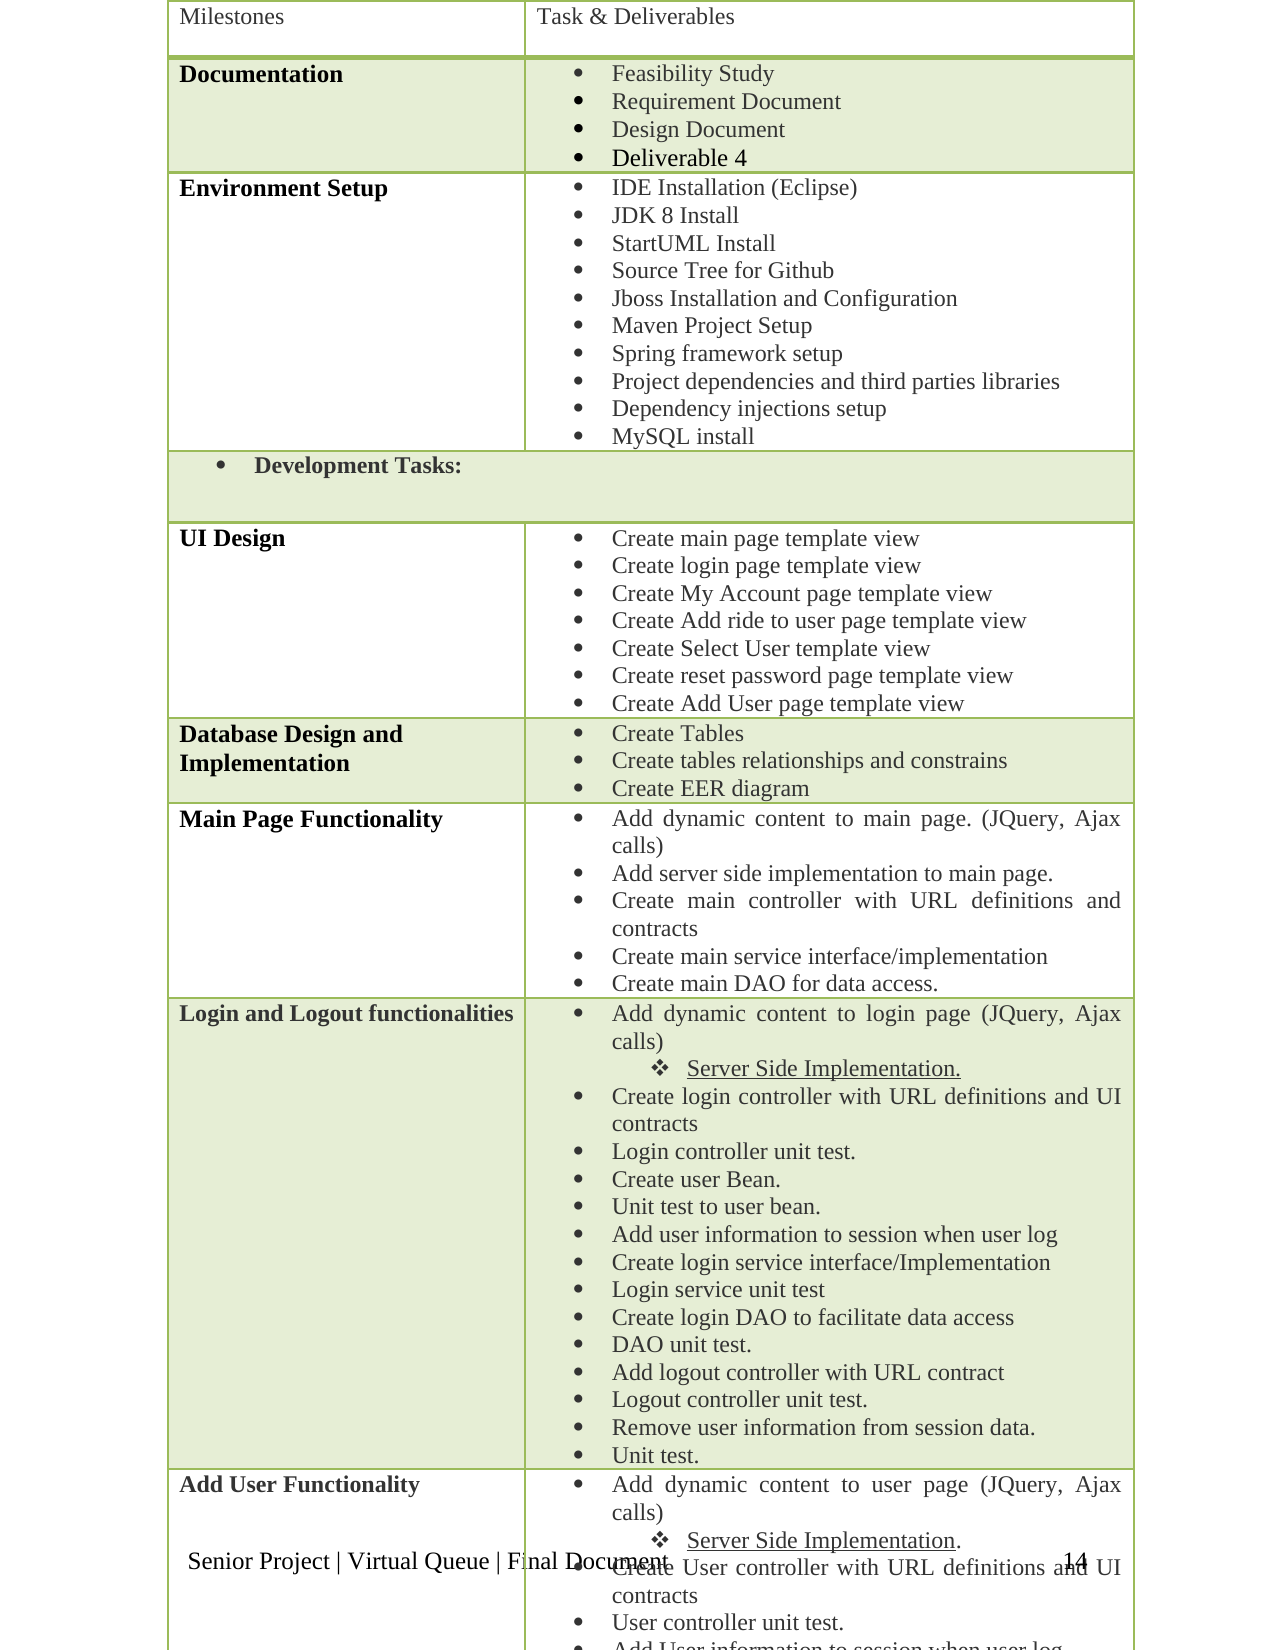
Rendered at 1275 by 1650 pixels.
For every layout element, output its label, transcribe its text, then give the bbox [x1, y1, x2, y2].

table_cell Development Tasks: [169, 452, 1133, 521]
table_cell Create main page template view Create login page template view Create My Account page template view Create Add ride to user page template view Create Select User template view Create reset password page template view Create Add User page template view [526, 524, 1133, 717]
table_cell Main Page Functionality [169, 804, 524, 997]
table_cell Documentation [169, 60, 524, 171]
table_cell UI Design [169, 524, 524, 717]
table_cell Create Tables Create tables relationships and constrains Create EER diagram [526, 719, 1133, 802]
table_cell IDE Installation (Eclipse) JDK 8 Install StartUML Install Source Tree for Github Jboss Installation and Configuration Maven Project Setup Spring framework setup Project dependencies and third parties libraries Dependency injections setup MySQL install [526, 174, 1133, 449]
table_cell Feasibility Study Requirement Document Design Document Deliverable 4 [526, 60, 1133, 171]
table_cell Add User Functionality [169, 1470, 524, 1650]
table_cell Login and Logout functionalities [169, 999, 524, 1468]
table_cell Add dynamic content to login page (JQuery, Ajax calls) Server Side Implementation. Create login controller with URL definitions and UI contracts Login controller unit test. Create user Bean. Unit test to user bean. Add user information to session when user log Create login service interface/Implementation Login service unit test Create login DAO to facilitate data access DAO unit test. Add logout controller with URL contract Logout controller unit test. Remove user information from session data. Unit test. [526, 999, 1133, 1468]
table_cell Database Design and Implementation [169, 719, 524, 802]
table_header Task & Deliverables [526, 2, 1133, 55]
table_cell Environment Setup [169, 174, 524, 449]
table_header Milestones [169, 2, 524, 55]
table_cell Add dynamic content to main page. (JQuery, Ajax calls) Add server side implementation to main page. Create main controller with URL definitions and contracts Create main service interface/implementation Create main DAO for data access. [526, 804, 1133, 997]
table_cell Add dynamic content to user page (JQuery, Ajax calls) Server Side Implementation. Create User controller with URL definitions and UI contracts User controller unit test. Add User information to session when user log Create User service interface/Implementation User service unit test Create User DAO to facilitate data access DAO unit test. [526, 1470, 1133, 1650]
